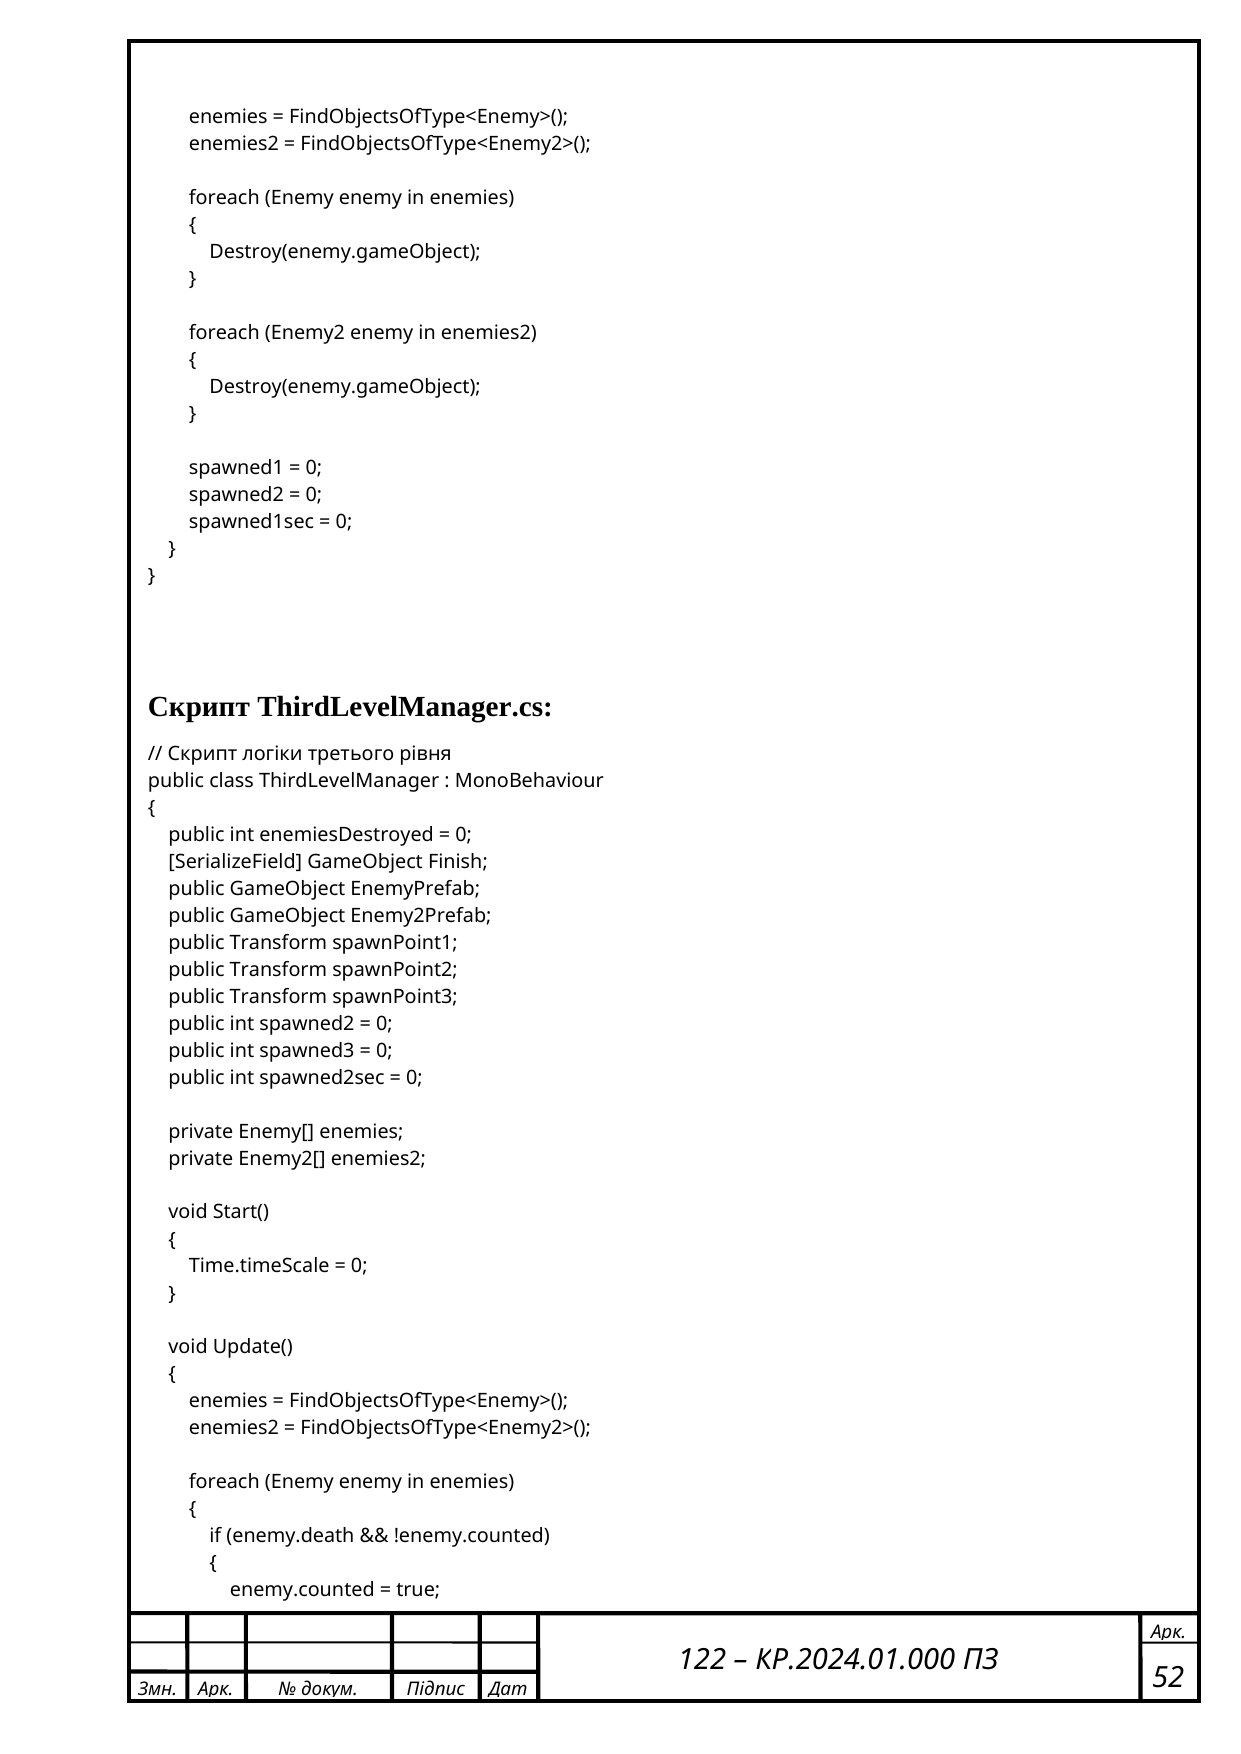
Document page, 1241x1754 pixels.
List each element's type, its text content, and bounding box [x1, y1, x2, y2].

text } [148, 561, 1152, 588]
text } [148, 399, 1152, 426]
text Destroy(enemy.gameObject); [148, 237, 1152, 264]
text enemies2 = FindObjectsOfType<Enemy2>(); [148, 1414, 1152, 1441]
text foreach (Enemy enemy in enemies) [148, 1468, 1152, 1494]
text public Transform spawnPoint3; [148, 982, 1152, 1009]
text [SerializeField] GameObject Finish; [148, 847, 1152, 874]
text enemies2 = FindObjectsOfType<Enemy2>(); [148, 129, 1152, 157]
text spawned1 = 0; [148, 453, 1152, 480]
text } [148, 534, 1152, 561]
text private Enemy2[] enemies2; [148, 1144, 1152, 1171]
text { [148, 1225, 1152, 1252]
text Time.timeScale = 0; [148, 1252, 1152, 1279]
text void Update() [148, 1333, 1152, 1360]
text public int spawned2sec = 0; [148, 1063, 1152, 1090]
text spawned1sec = 0; [148, 507, 1152, 534]
text public int spawned3 = 0; [148, 1036, 1152, 1063]
text } [148, 1279, 1152, 1306]
text foreach (Enemy2 enemy in enemies2) [148, 318, 1152, 345]
text public GameObject Enemy2Prefab; [148, 901, 1152, 928]
text { [148, 211, 1152, 237]
text { [148, 793, 1152, 820]
text enemies = FindObjectsOfType<Enemy>(); [148, 1387, 1152, 1414]
text spawned2 = 0; [148, 480, 1152, 507]
text public Transform spawnPoint1; [148, 928, 1152, 955]
text Destroy(enemy.gameObject); [148, 372, 1152, 399]
text public int spawned2 = 0; [148, 1009, 1152, 1036]
text public class ThirdLevelManager : MonoBehaviour [148, 766, 1152, 793]
text { [148, 345, 1152, 372]
text { [148, 1548, 1152, 1576]
text public GameObject EnemyPrefab; [148, 874, 1152, 901]
text // Скрипт логіки третього рівня [148, 739, 1152, 766]
text { [148, 1494, 1152, 1522]
text void Start() [148, 1198, 1152, 1225]
text Скрипт ThirdLevelManager.cs: [148, 689, 1152, 722]
text enemy.counted = true; [148, 1576, 1152, 1602]
text private Enemy[] enemies; [148, 1117, 1152, 1144]
text public int enemiesDestroyed = 0; [148, 820, 1152, 847]
text enemies = FindObjectsOfType<Enemy>(); [148, 103, 1152, 129]
text } [148, 264, 1152, 291]
text if (enemy.death && !enemy.counted) [148, 1522, 1152, 1548]
text { [148, 1360, 1152, 1387]
text public Transform spawnPoint2; [148, 955, 1152, 982]
text foreach (Enemy enemy in enemies) [148, 183, 1152, 211]
